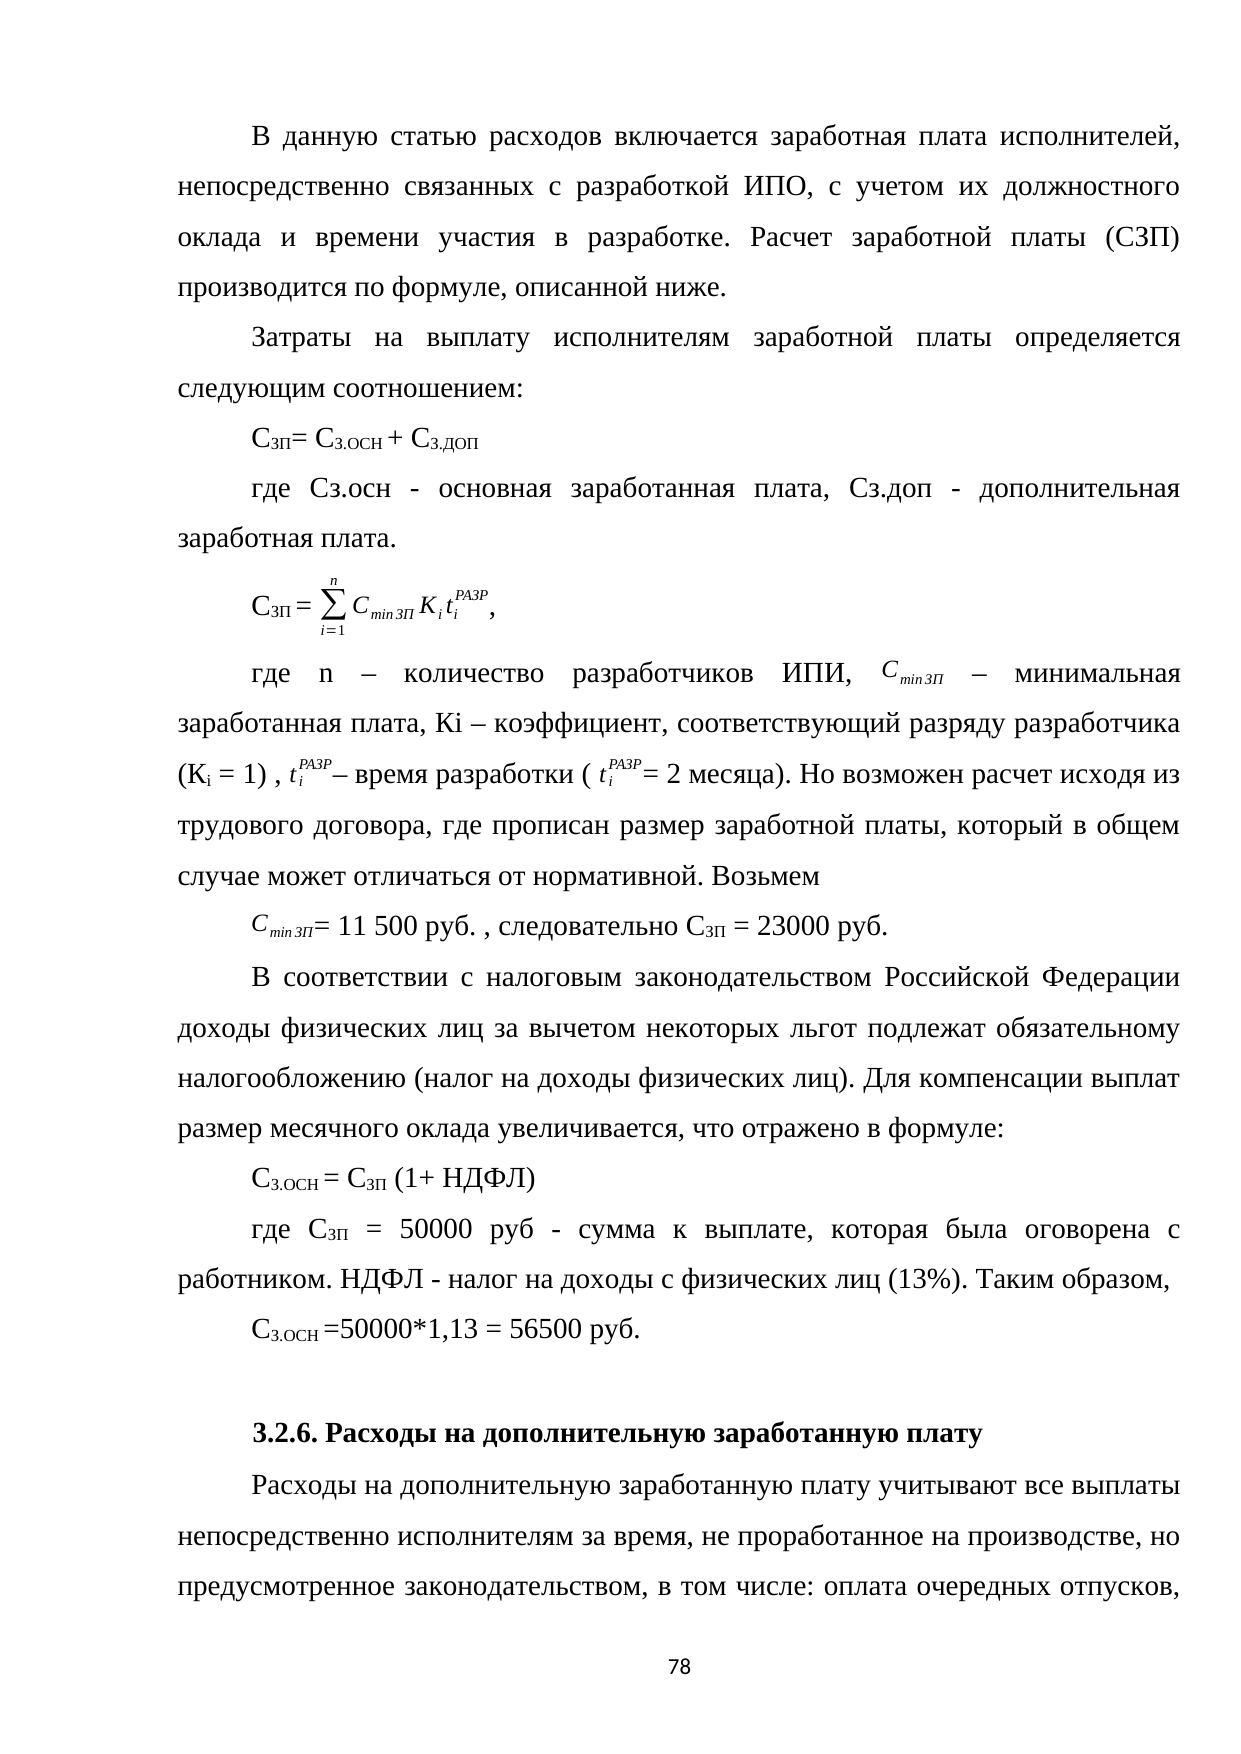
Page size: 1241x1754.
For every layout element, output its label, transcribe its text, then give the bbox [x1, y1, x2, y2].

text Расходы на дополнительную заработанную плату [252, 1415, 1181, 1448]
text где Сз.осн - основная заработанная плата, Сз.доп - дополнительная заработная плата. [177, 470, 1181, 554]
text Затраты на выплату исполнителям заработной платы определяется следующим соотношением: [177, 319, 1181, 403]
text = 11 500 руб. , следовательно СЗП = 23000 руб. [177, 908, 1181, 943]
text СЗП = , [177, 571, 1181, 638]
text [177, 1467, 1181, 1602]
text В соответствии с налоговым законодательством Российской Федерации доходы физических лиц за вычетом некоторых льгот подлежат обязательному налогообложению (налог на доходы физических лиц). Для компенсации выплат размер месячного оклада увеличивается, что отражено в формуле: [177, 959, 1181, 1144]
text СЗП= СЗ.ОСН + СЗ.ДОП [177, 420, 1181, 453]
text СЗ.ОСН = СЗП (1+ НДФЛ) [177, 1161, 1181, 1194]
text В данную статью расходов включается заработная плата исполнителей, непосредственно связанных с разработкой ИПО, с учетом их должностного оклада и времени участия в разработке. Расчет заработной платы (СЗП) производится по формуле, описанной ниже. [177, 118, 1181, 303]
text где СЗП = 50000 руб - сумма к выплате, которая была оговорена с работником. НДФЛ - налог на доходы с физических лиц (13%). Таким образом, [177, 1211, 1181, 1295]
text где n – количество разработчиков ИПИ, – минимальная заработанная плата, Кi – коэффициент, соответствующий разряду разработчика (Кi = 1) , – время разработки ( = 2 месяца). Но возможен расчет исходя из трудового договора, где прописан размер заработной платы, который в общем случае может отличаться от нормативной. Возьмем [177, 655, 1181, 891]
text СЗ.ОСН =50000*1,13 = 56500 руб. [177, 1312, 1181, 1345]
